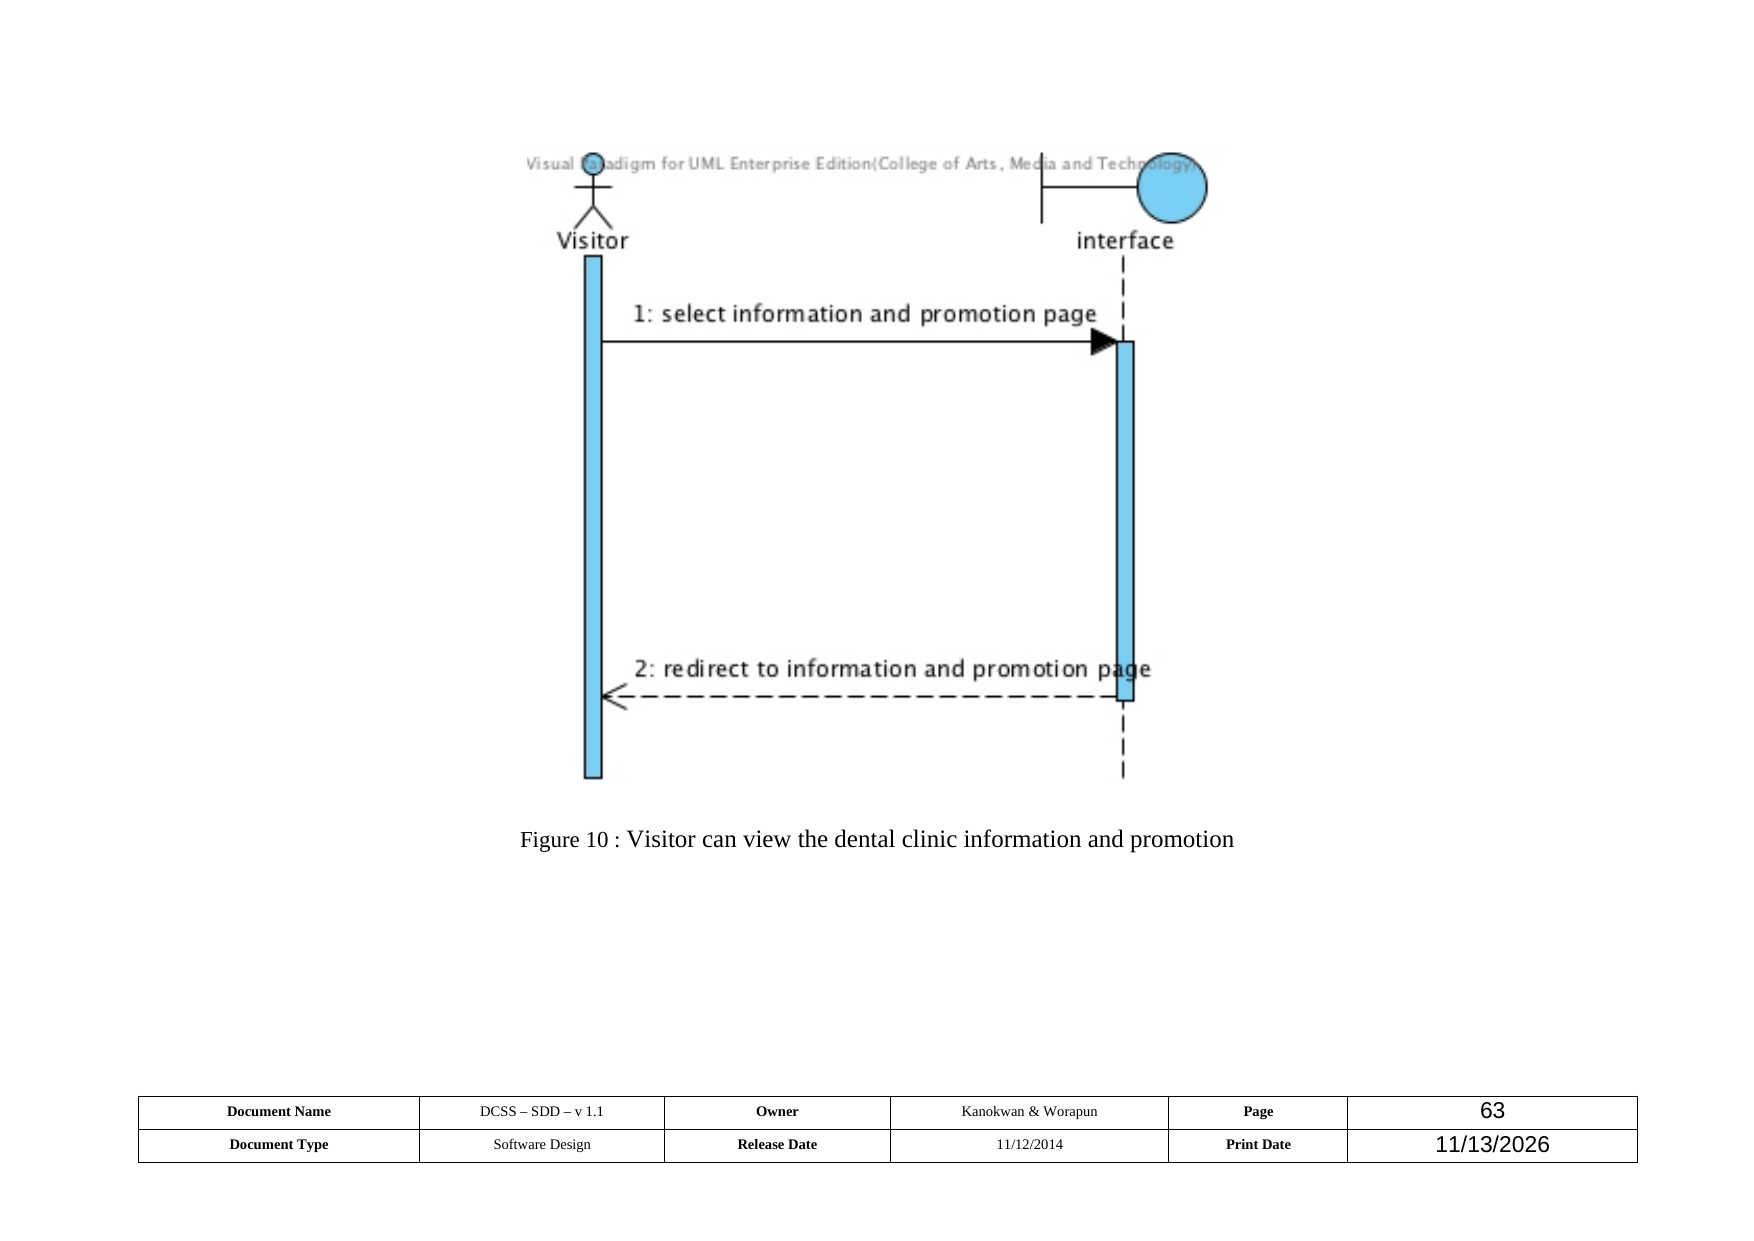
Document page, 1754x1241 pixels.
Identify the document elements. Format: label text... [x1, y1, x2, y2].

picture [527, 150, 1227, 788]
text Figure 10 : Visitor can view the dental clinic information and promotion [150, 824, 1604, 853]
